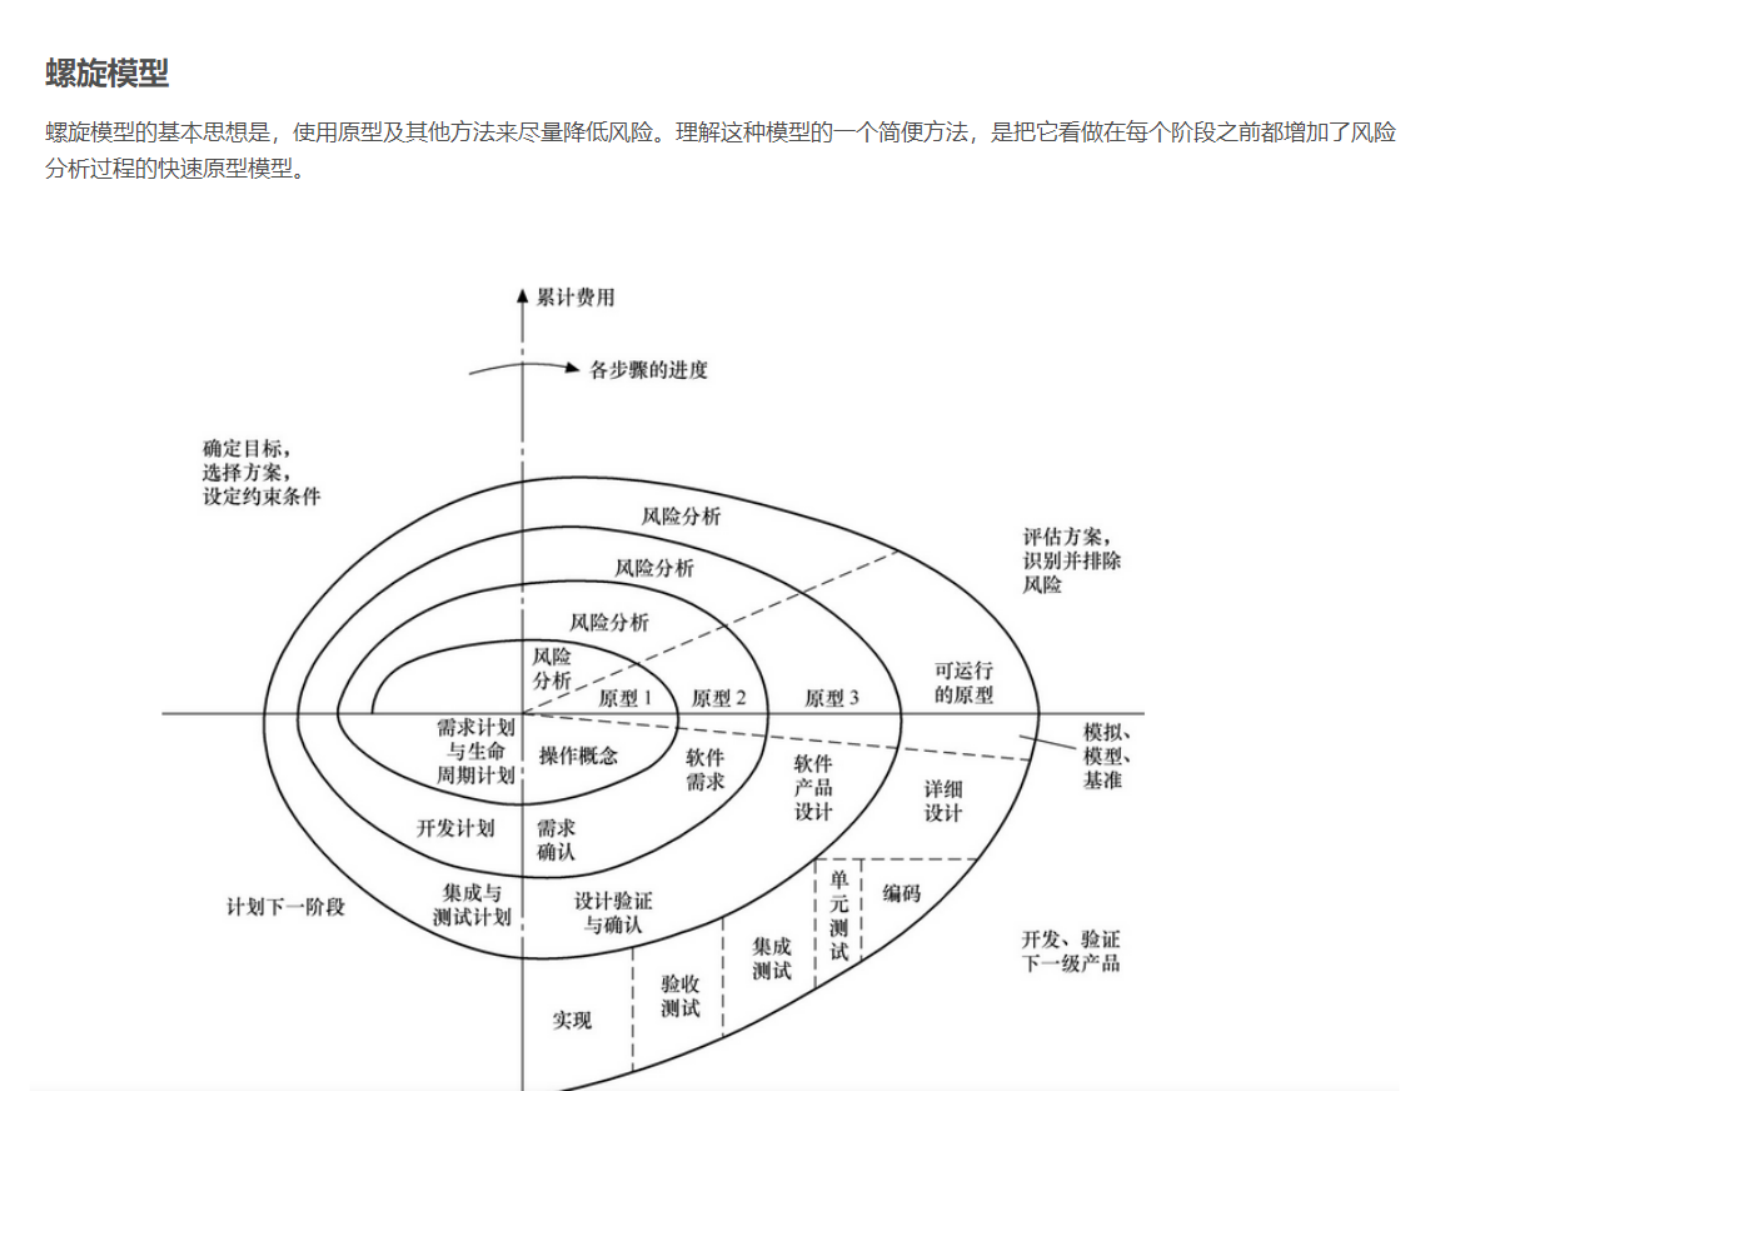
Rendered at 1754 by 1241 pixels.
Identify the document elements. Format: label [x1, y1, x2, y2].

picture [29, 35, 1400, 1091]
